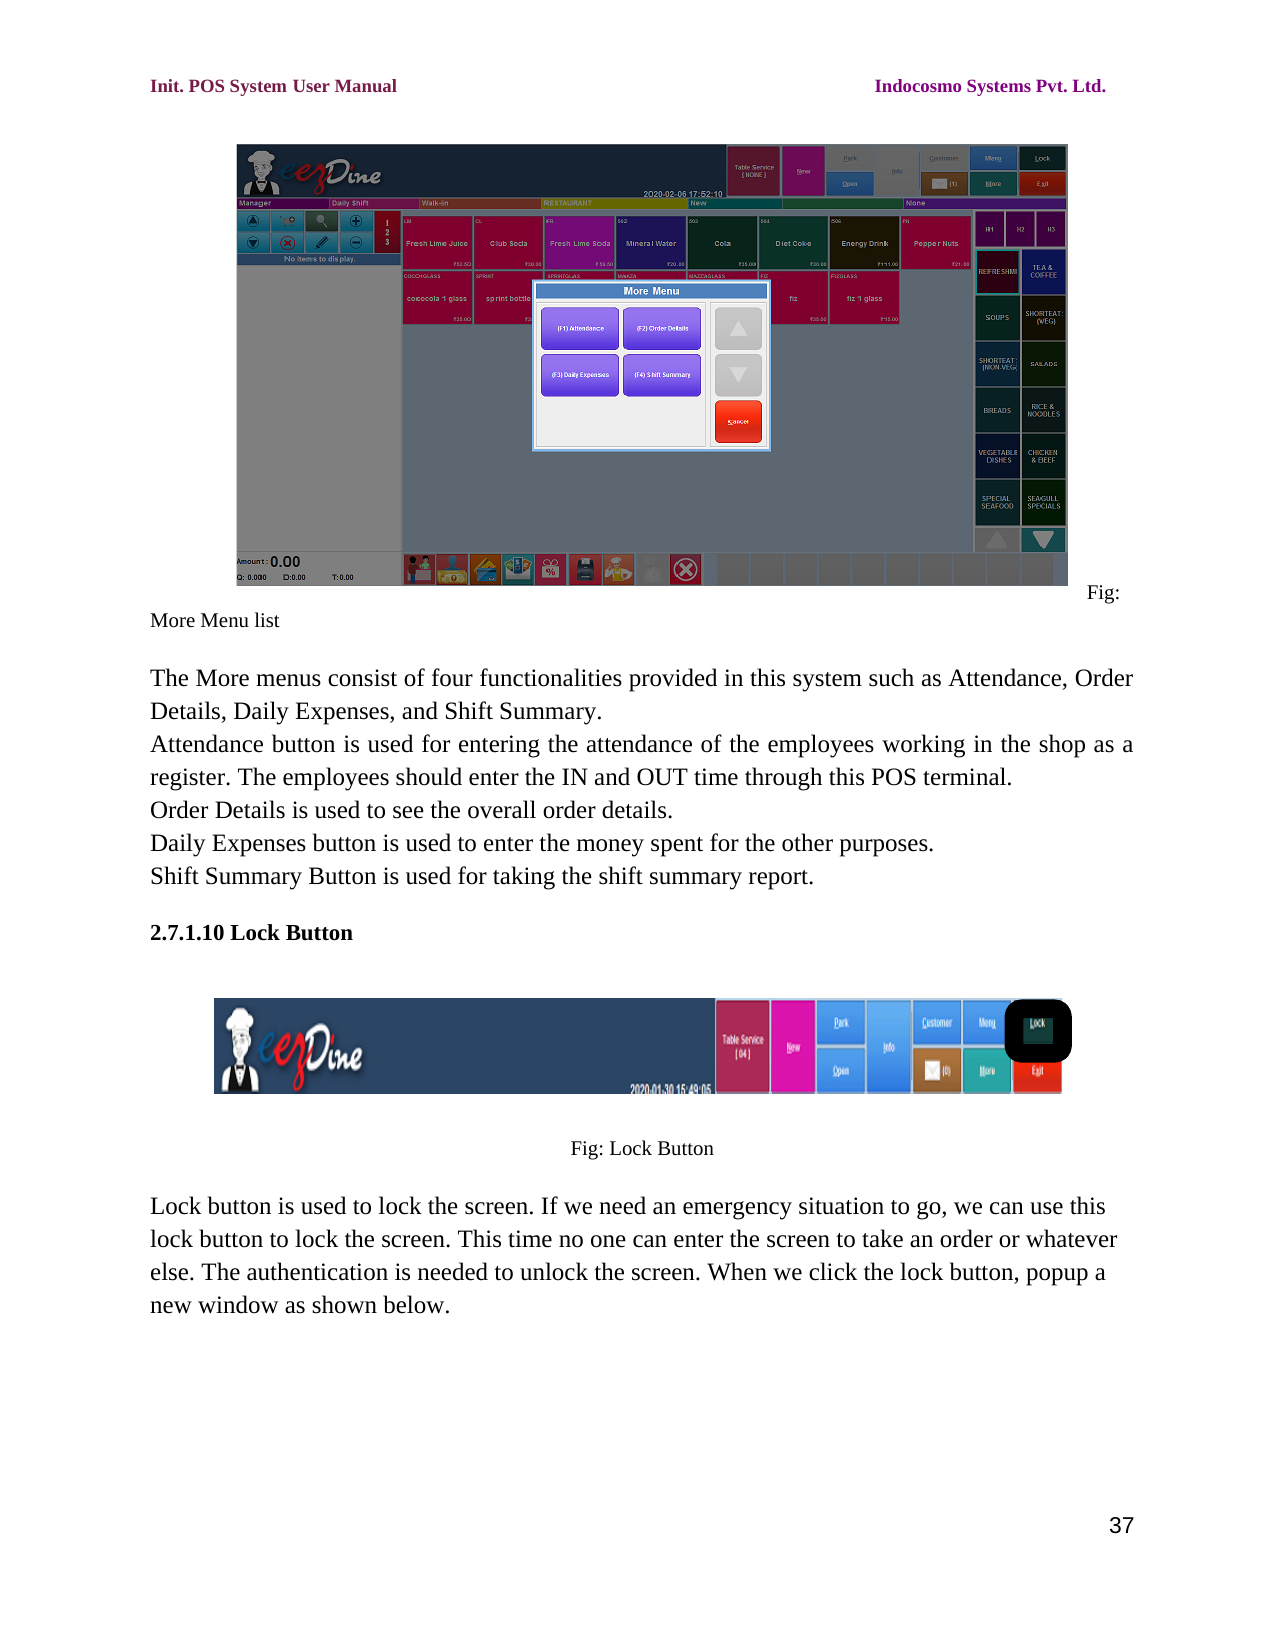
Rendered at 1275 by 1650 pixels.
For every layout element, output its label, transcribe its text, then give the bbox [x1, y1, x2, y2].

picture [1024, 1019, 1053, 1043]
picture [214, 998, 1063, 1094]
text Fig: Lock Button [150, 1136, 1134, 1160]
picture [236, 144, 1068, 586]
text The More menus consist of four functionalities provided in this system such as Attendance, Order Details, Daily Expenses, and Shift Summary. [150, 663, 1134, 724]
text Daily Expenses button is used to enter the money spent for the other purposes. [150, 828, 1134, 857]
text Attendance button is used for entering the attendance of the employees working in the shop as a register. The employees should enter the IN and OUT time through this POS terminal. [150, 729, 1134, 791]
text Lock button is used to lock the screen. If we need an emergency situation to go, we can use this lock button to lock the screen. This time no one can enter the screen to take an order or whatever else. The authentication is needed to unlock the screen. When we click the lock button, popup a new window as shown below. [150, 1191, 1134, 1319]
text Fig: More Menu list [150, 580, 1134, 632]
subtitle 2.7.1.10 Lock Button [150, 919, 1134, 945]
text Order Details is used to see the overall order details. [150, 795, 1134, 823]
text Shift Summary Button is used for taking the shift summary report. [150, 861, 1134, 889]
